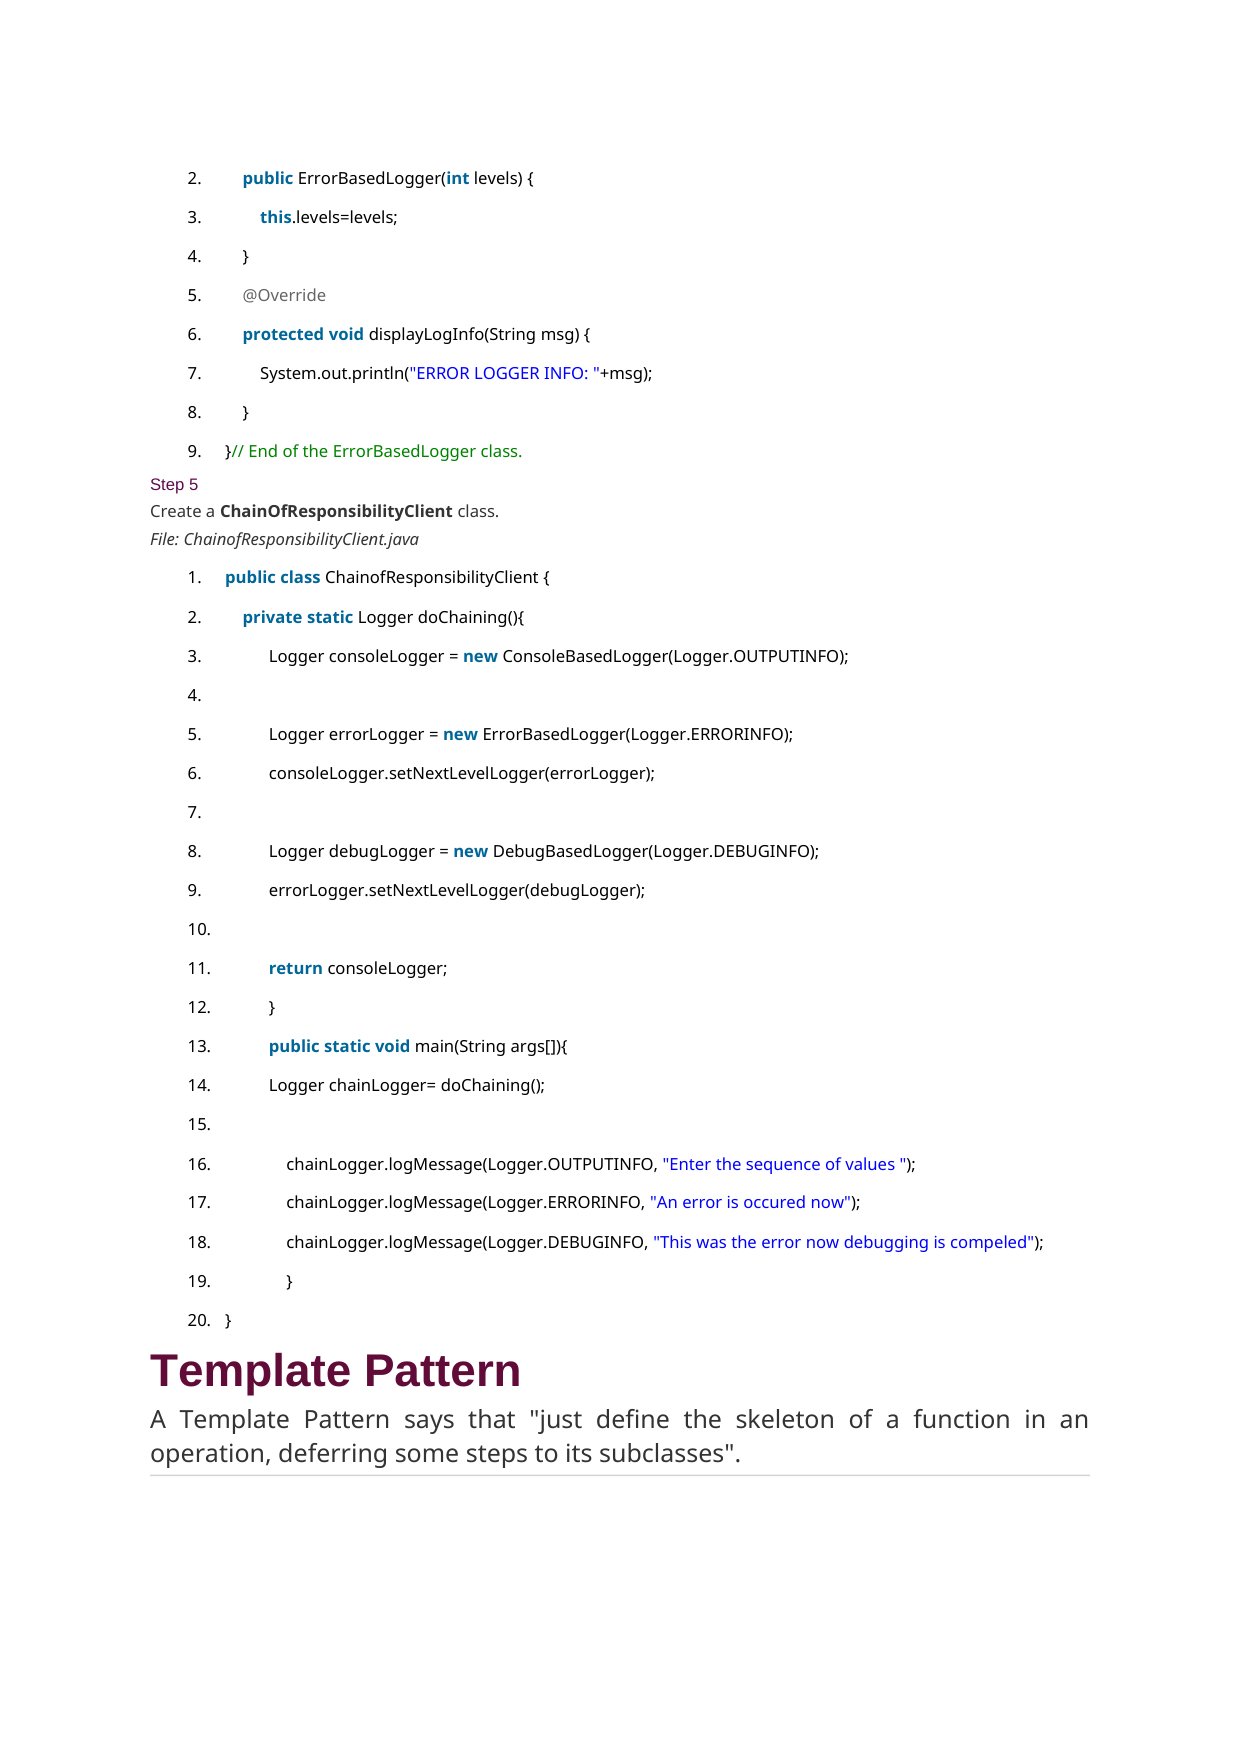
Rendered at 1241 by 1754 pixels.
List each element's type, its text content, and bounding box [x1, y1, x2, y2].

list Logger consoleLogger = new ConsoleBasedLogger(Logger.OUTPUTINFO); [187, 628, 1090, 667]
list chainLogger.logMessage(Logger.ERRORINFO, "An error is occured now"); [187, 1175, 1090, 1214]
list } [187, 228, 1090, 267]
list @Override [187, 267, 1090, 306]
list consoleLogger.setNextLevelLogger(errorLogger); [187, 745, 1090, 784]
subtitle Template Pattern [150, 1343, 1090, 1396]
list protected void displayLogInfo(String msg) { [187, 306, 1090, 345]
list } [187, 384, 1090, 423]
list Logger chainLogger= doChaining(); [187, 1058, 1090, 1097]
list this.levels=levels; [187, 189, 1090, 228]
text File: ChainofResponsibilityClient.java [150, 527, 1090, 550]
text Step 5 [150, 475, 1090, 494]
list return consoleLogger; [187, 940, 1090, 979]
list Logger debugLogger = new DebugBasedLogger(Logger.DEBUGINFO); [187, 823, 1090, 862]
list chainLogger.logMessage(Logger.DEBUGINFO, "This was the error now debugging is compeled"); [187, 1214, 1090, 1253]
text A Template Pattern says that "just define the skeleton of a function in an operation, deferring some steps to its subclasses". [150, 1401, 1090, 1469]
list }// End of the ErrorBasedLogger class. [187, 423, 1090, 462]
list } [187, 979, 1090, 1018]
text Create a ChainOfResponsibilityClient class. [150, 499, 1090, 522]
list private static Logger doChaining(){ [187, 589, 1090, 628]
list public class ChainofResponsibilityClient { [187, 550, 1090, 589]
list } [187, 1253, 1090, 1292]
list public static void main(String args[]){ [187, 1018, 1090, 1058]
list Logger errorLogger = new ErrorBasedLogger(Logger.ERRORINFO); [187, 706, 1090, 745]
list errorLogger.setNextLevelLogger(debugLogger); [187, 862, 1090, 901]
list System.out.println("ERROR LOGGER INFO: "+msg); [187, 345, 1090, 384]
list } [187, 1292, 1090, 1331]
list public ErrorBasedLogger(int levels) { [187, 150, 1090, 189]
list chainLogger.logMessage(Logger.OUTPUTINFO, "Enter the sequence of values "); [187, 1136, 1090, 1175]
